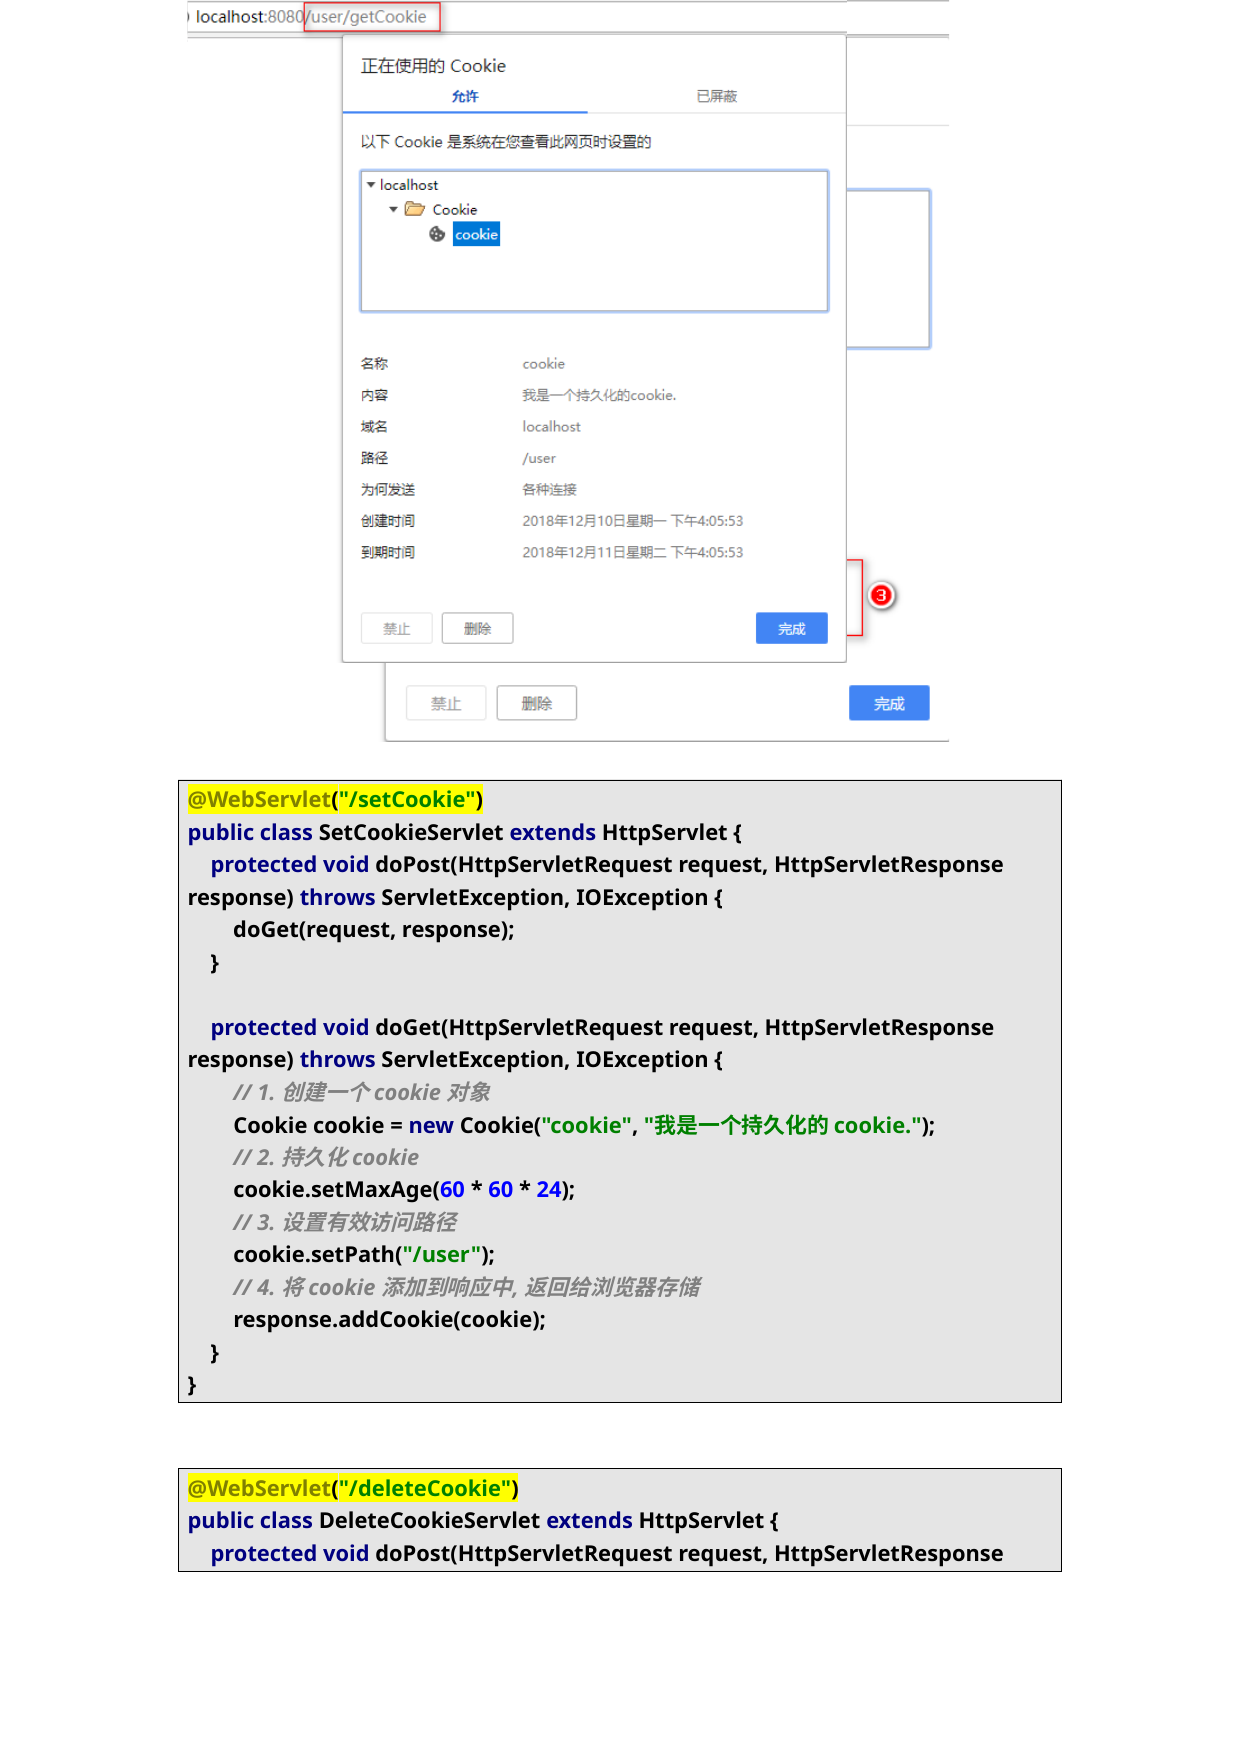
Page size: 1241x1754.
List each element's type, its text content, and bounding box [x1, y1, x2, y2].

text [179, 1469, 1061, 1571]
picture [187, 0, 950, 742]
text @WebServlet("/setCookie") public class SetCookieServlet extends HttpServlet { protected void doPost(HttpServletRequest request, HttpServletResponse response) throws ServletException, IOException { doGet(request, response); } protected void doGet(HttpServletRequest request, HttpServletResponse response) throws ServletException, IOException { // 1. 创建一个 cookie 对象 Cookie cookie = new Cookie("cookie", "我是一个持久化的cookie."); // 2. 持久化 cookie cookie.setMaxAge(60 * 60 * 24); // 3. 设置有效访问路径 cookie.setPath("/user"); // 4. 将 cookie 添加到响应中, 返回给浏览器存储 response.addCookie(cookie); } } [179, 781, 1061, 1402]
